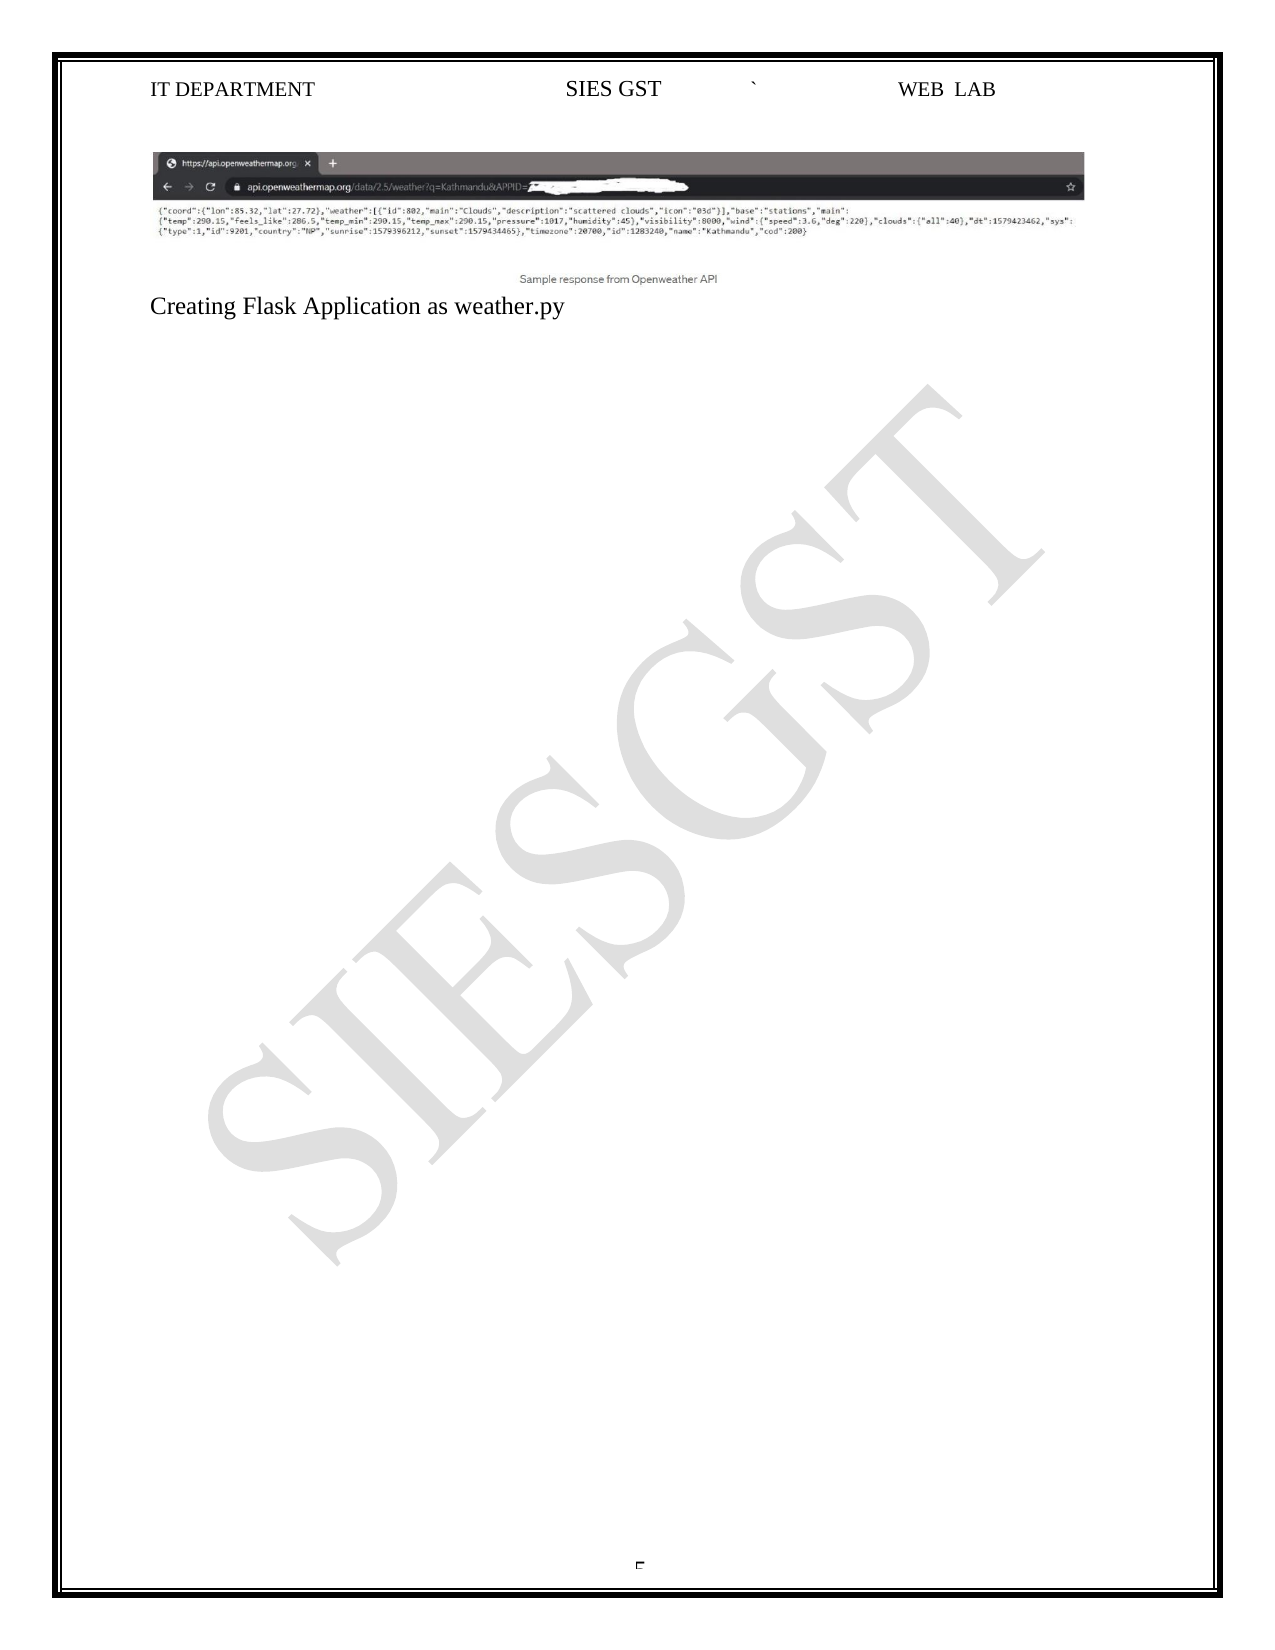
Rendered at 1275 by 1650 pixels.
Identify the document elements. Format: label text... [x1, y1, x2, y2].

text Creating Flask Application as weather.py [150, 291, 1185, 320]
picture [150, 152, 1085, 291]
